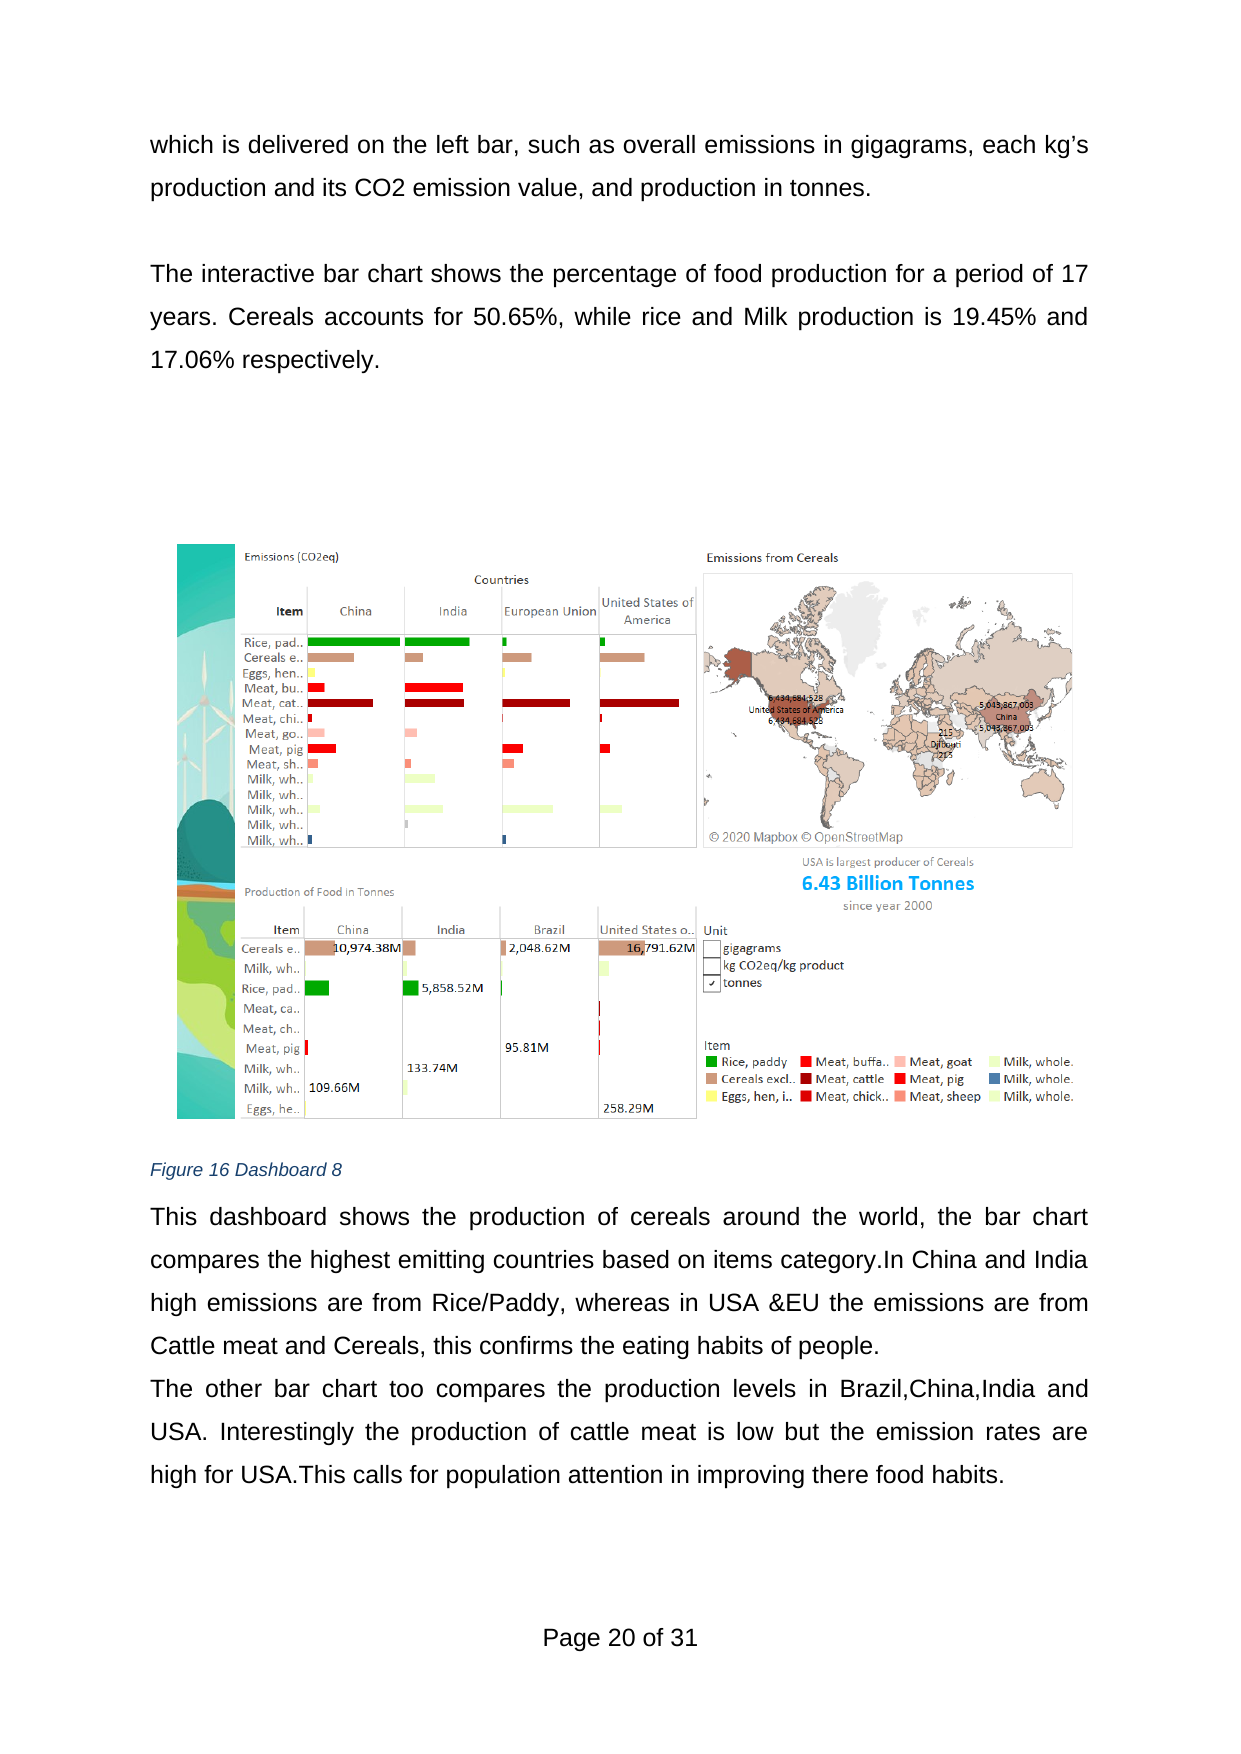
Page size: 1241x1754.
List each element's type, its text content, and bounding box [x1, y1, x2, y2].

text The other bar chart too compares the production levels in Brazil,China,India and USA. Interestingly the production of cattle meat is low but the emission rates are high for USA.This calls for population attention in improving there food habits. [150, 1374, 1090, 1489]
text The interactive bar chart shows the percentage of food production for a period of 17 years. Cereals accounts for 50.65%, while rice and Milk production is 19.45% and 17.06% respectively. [150, 259, 1090, 374]
text Figure 16 Dashboard 8 [150, 1159, 1090, 1181]
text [150, 130, 1090, 202]
picture [150, 518, 1091, 1145]
text This dashboard shows the production of cereals around the world, the bar chart compares the highest emitting countries based on items category.In China and India high emissions are from Rice/Paddy, whereas in USA &EU the emissions are from Cattle meat and Cereals, this confirms the eating habits of people. [150, 1202, 1090, 1360]
